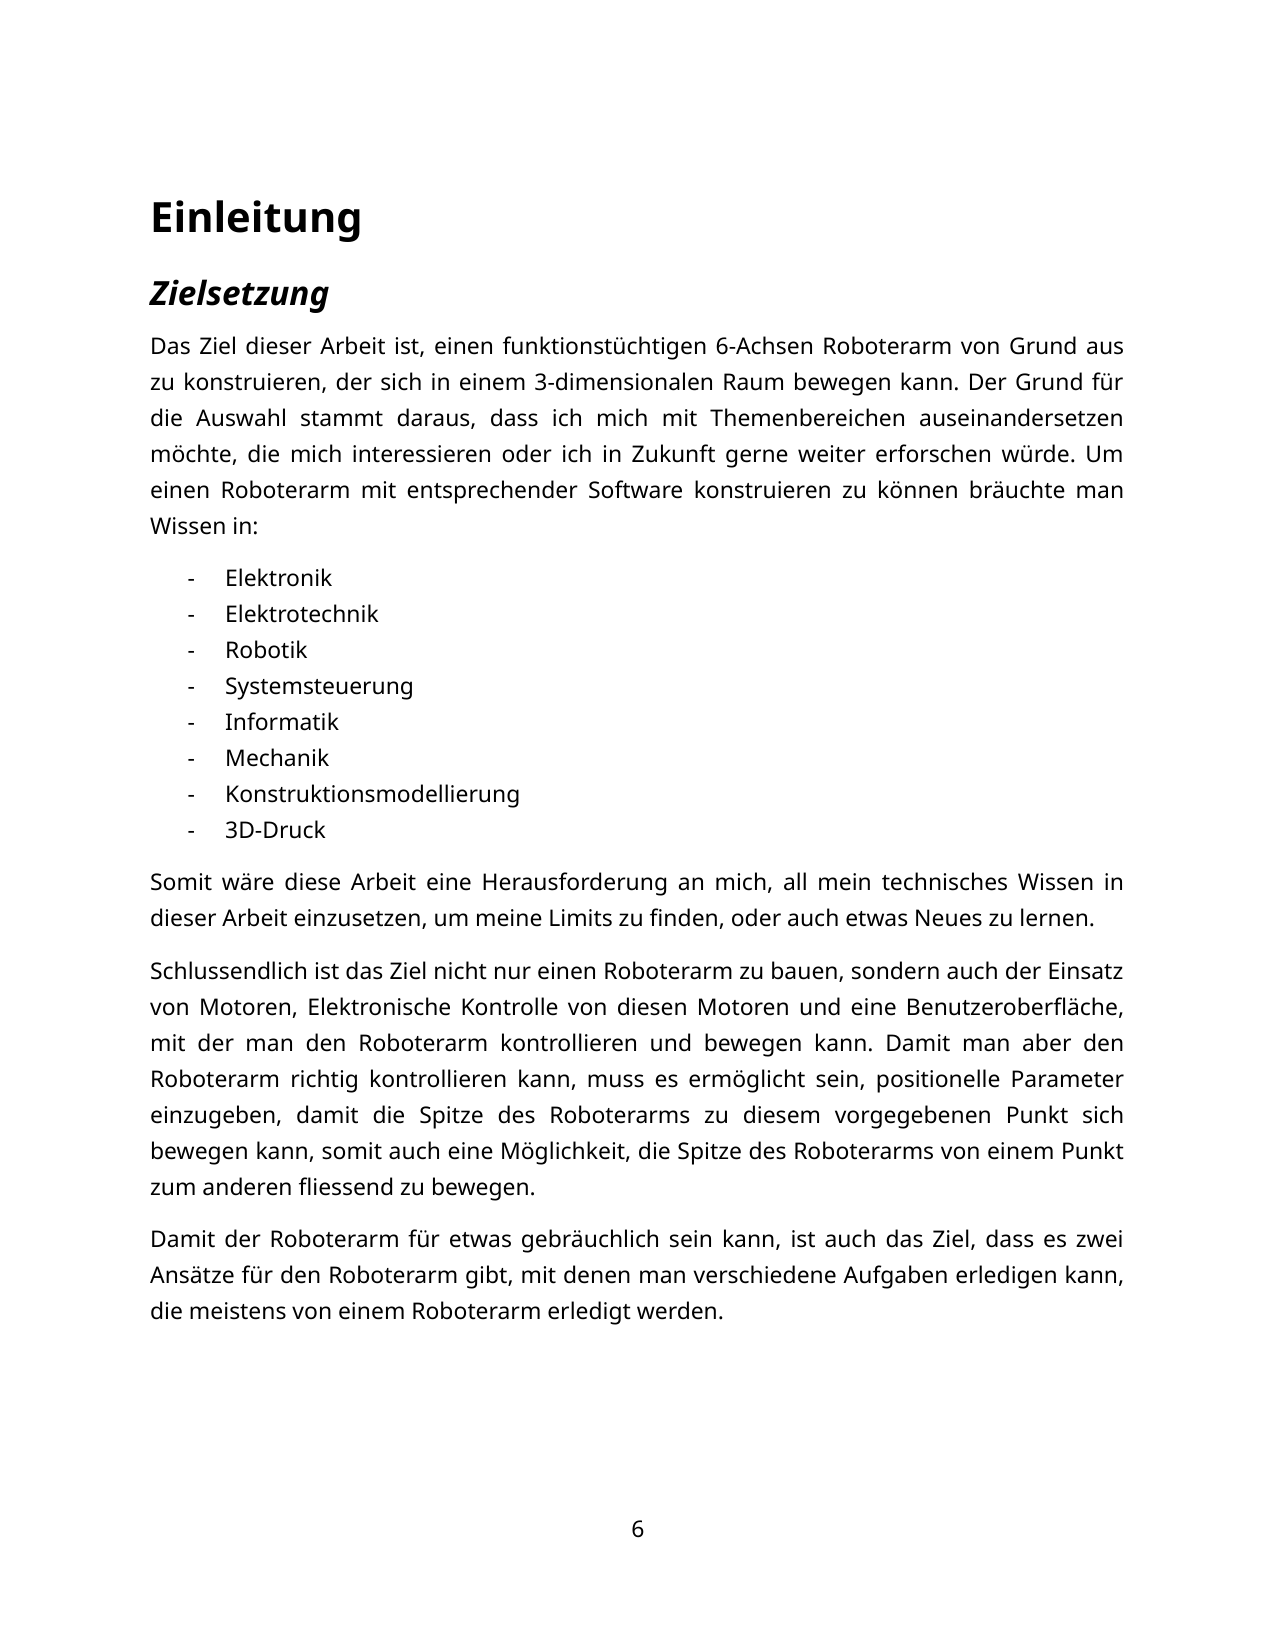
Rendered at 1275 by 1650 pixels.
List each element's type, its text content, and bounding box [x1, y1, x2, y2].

subtitle Einleitung [150, 187, 1125, 244]
list Systemsteuerung [187, 670, 600, 701]
text Das Ziel dieser Arbeit ist, einen funktionstüchtigen 6-Achsen Roboterarm von Grund aus zu konstruieren, der sich in einem 3-dimensionalen Raum bewegen kann. Der Grund für die Auswahl stammt daraus, dass ich mich mit Themenbereichen auseinandersetzen möchte, die mich interessieren oder ich in Zukunft gerne weiter erforschen würde. Um einen Roboterarm mit entsprechender Software konstruieren zu können bräuchte man Wissen in: [150, 330, 1125, 541]
list Konstruktionsmodellierung [187, 778, 600, 809]
list Elektrotechnik [187, 598, 600, 629]
list Mechanik [187, 742, 600, 773]
list Elektronik [187, 562, 600, 593]
text Somit wäre diese Arbeit eine Herausforderung an mich, all mein technisches Wissen in dieser Arbeit einzusetzen, um meine Limits zu finden, oder auch etwas Neues zu lernen. [150, 866, 1125, 933]
subtitle Zielsetzung [150, 269, 1125, 315]
list Informatik [187, 706, 600, 737]
list Robotik [187, 634, 600, 665]
list 3D-Druck [187, 814, 600, 845]
text Schlussendlich ist das Ziel nicht nur einen Roboterarm zu bauen, sondern auch der Einsatz von Motoren, Elektronische Kontrolle von diesen Motoren und eine Benutzeroberfläche, mit der man den Roboterarm kontrollieren und bewegen kann. Damit man aber den Roboterarm richtig kontrollieren kann, muss es ermöglicht sein, positionelle Parameter einzugeben, damit die Spitze des Roboterarms zu diesem vorgegebenen Punkt sich bewegen kann, somit auch eine Möglichkeit, die Spitze des Roboterarms von einem Punkt zum anderen fliessend zu bewegen. [150, 955, 1125, 1202]
text Damit der Roboterarm für etwas gebräuchlich sein kann, ist auch das Ziel, dass es zwei Ansätze für den Roboterarm gibt, mit denen man verschiedene Aufgaben erledigen kann, die meistens von einem Roboterarm erledigt werden. [150, 1223, 1125, 1326]
